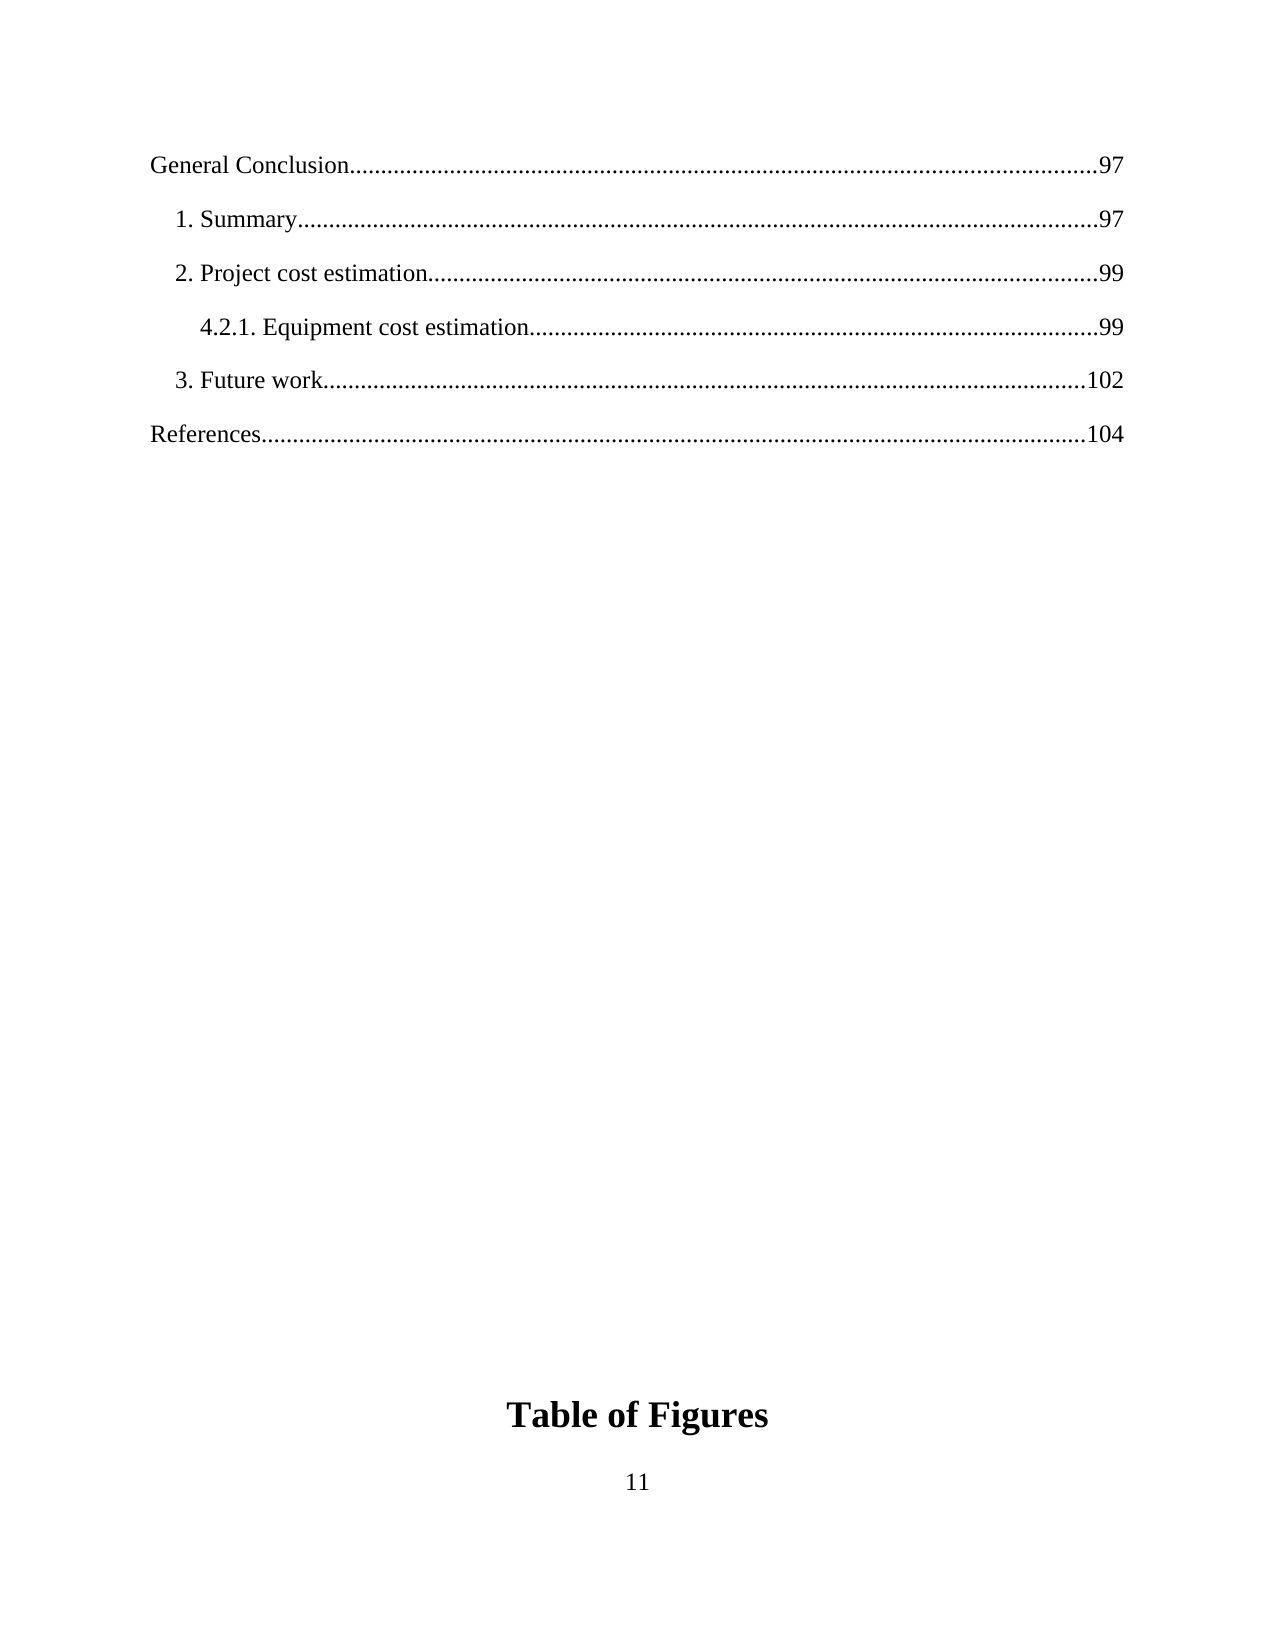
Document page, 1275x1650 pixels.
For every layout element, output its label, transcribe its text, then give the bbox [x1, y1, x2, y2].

text 3. Future work 102 [175, 365, 1125, 394]
text General Conclusion 97 [150, 150, 1125, 179]
text 2. Project cost estimation 99 [175, 258, 1125, 286]
text 4.2.1. Equipment cost estimation 99 [200, 312, 1125, 340]
text 1. Summary 97 [175, 204, 1125, 233]
subtitle Table of Figures [150, 1393, 1125, 1436]
text References 104 [150, 419, 1125, 448]
